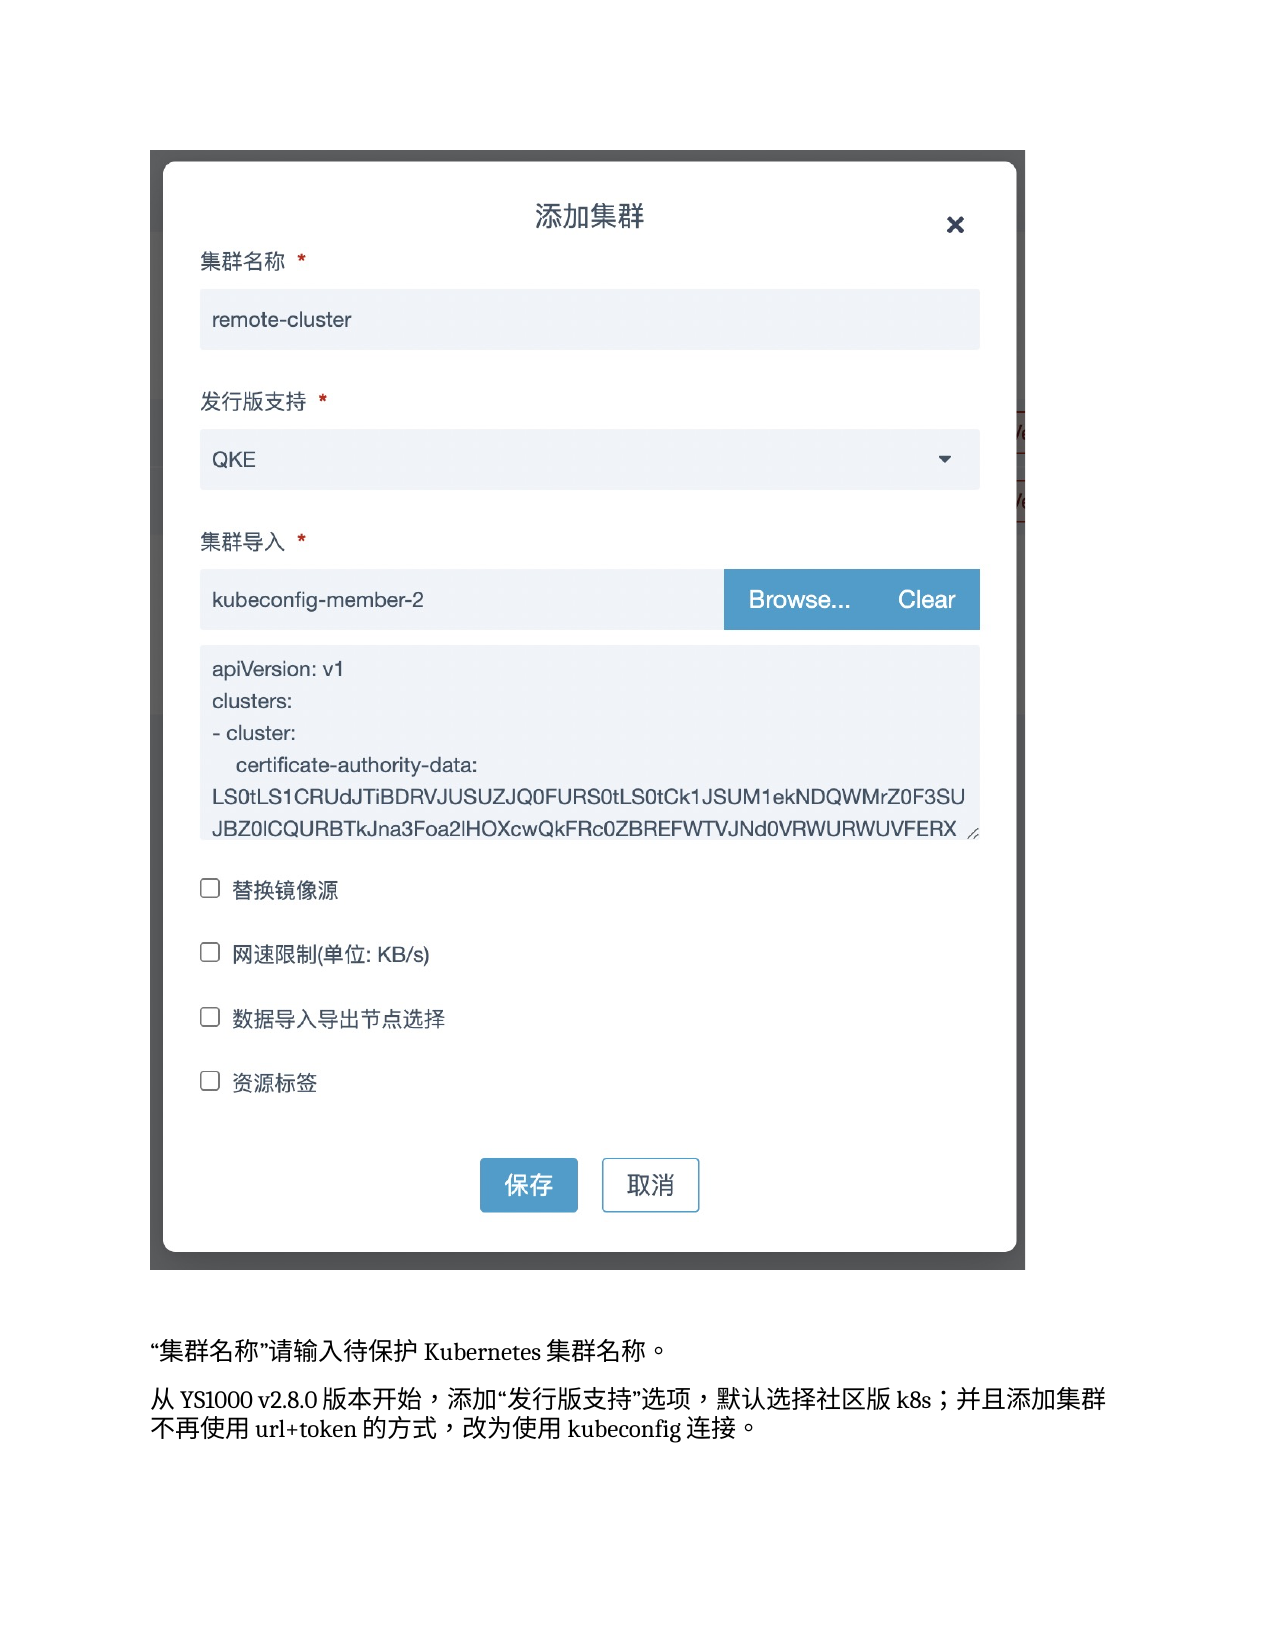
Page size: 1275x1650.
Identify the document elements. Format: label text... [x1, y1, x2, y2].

text “集群名称”请输入待保护Kubernetes集群名称。 [150, 1338, 1125, 1367]
picture [150, 150, 1025, 1270]
text 从YS1000 v2.8.0版本开始，添加“发行版支持”选项，默认选择社区版k8s；并且添加集群不再使用url+token的方式，改为使用kubeconfig连接。 [150, 1386, 1125, 1443]
